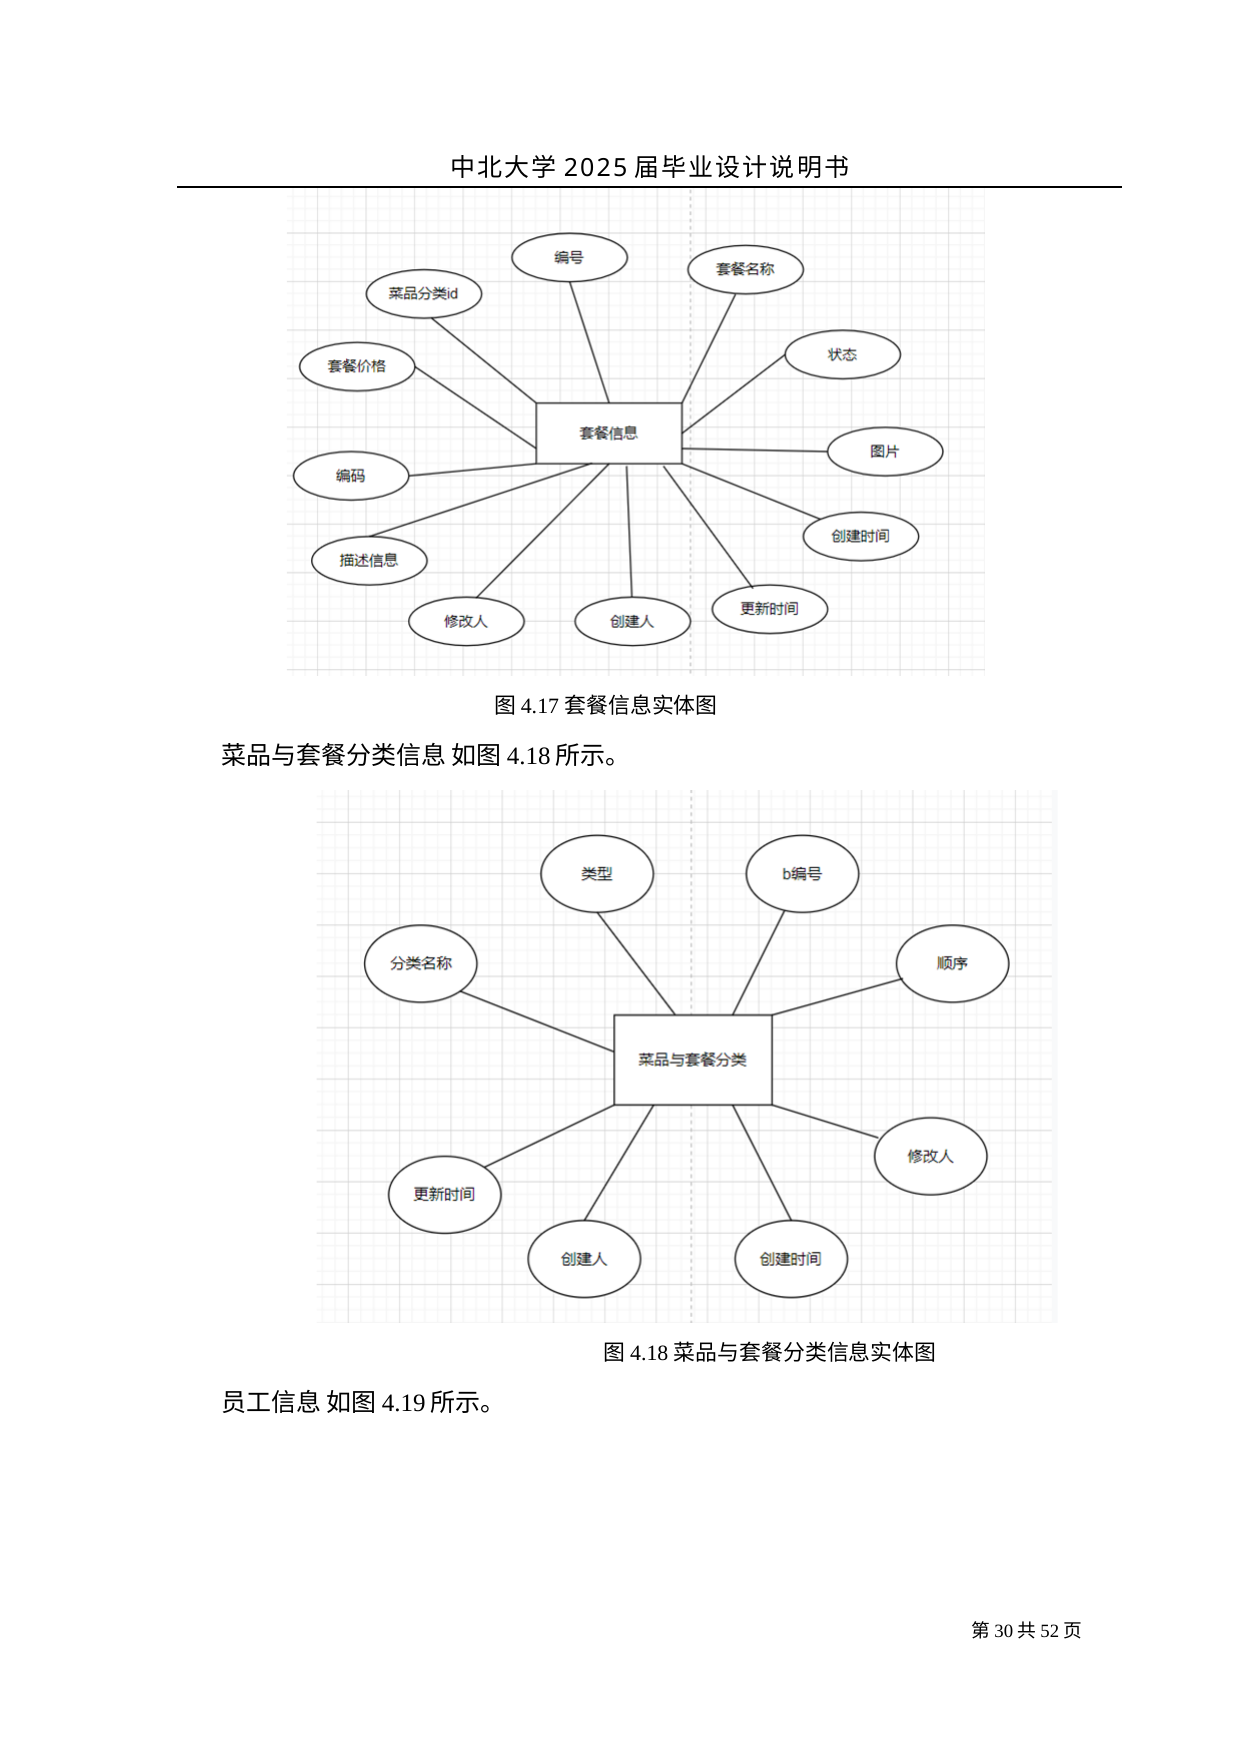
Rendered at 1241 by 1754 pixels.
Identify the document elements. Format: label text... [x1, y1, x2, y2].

picture [286, 188, 985, 676]
text 菜品与套餐分类信息 如图4.18所示。 [177, 736, 1122, 772]
text 图4.18 菜品与套餐分类信息实体图 [396, 1335, 1122, 1366]
text 员工信息 如图4.19所示。 [177, 1382, 1122, 1418]
text 图4.17 套餐信息实体图 [440, 688, 1122, 720]
picture [316, 790, 1058, 1323]
